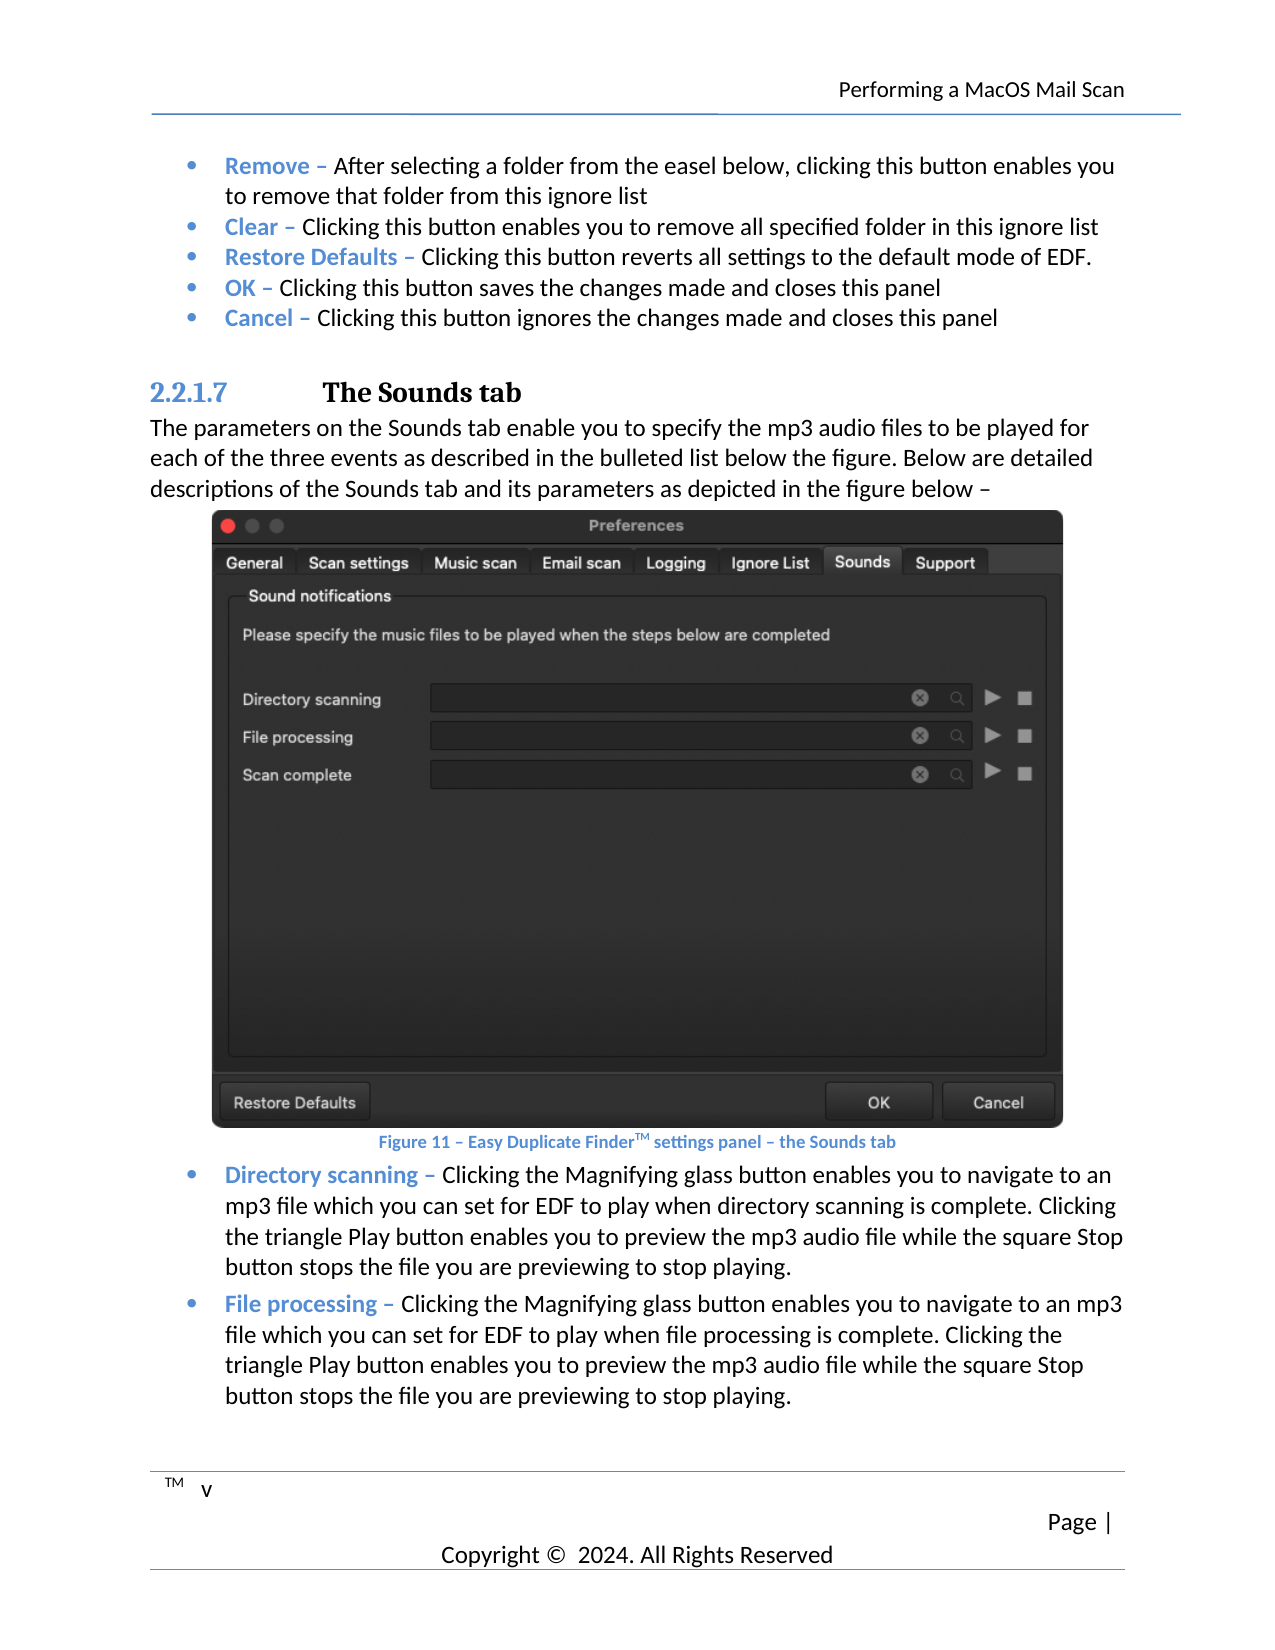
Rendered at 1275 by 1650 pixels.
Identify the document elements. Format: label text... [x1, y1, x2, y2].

list Clear – Clicking this button enables you to remove all specified folder in this ignore list [187, 211, 1125, 242]
list Restore Defaults – Clicking this button reverts all settings to the default mode of EDF. [187, 242, 1125, 272]
picture [211, 510, 1064, 1128]
list OK – Clicking this button saves the changes made and closes this panel [187, 272, 1125, 303]
list Cancel – Clicking this button ignores the changes made and closes this panel [187, 303, 1125, 333]
list Directory scanning – Clicking the Magnifying glass button enables you to navigate to an mp3 file which you can set for EDF to play when directory scanning is complete. Clicking the triangle Play button enables you to preview the mp3 audio file while the square Stop button stops the file you are previewing to stop playing. [187, 1159, 1125, 1282]
list Remove – After selecting a folder from the easel below, clicking this button enables you to remove that folder from this ignore list [187, 150, 1125, 211]
list File processing – Clicking the Magnifying glass button enables you to navigate to an mp3 file which you can set for EDF to play when file processing is complete. Clicking the triangle Play button enables you to preview the mp3 audio file while the square Stop button stops the file you are previewing to stop playing. [187, 1288, 1125, 1410]
subtitle The Sounds tab [150, 376, 1125, 410]
text The parameters on the Sounds tab enable you to specify the mp3 audio files to be played for each of the three events as described in the bulleted list below the figure. Below are detailed descriptions of the Sounds tab and its parameters as depicted in the figure below – [150, 412, 1125, 503]
